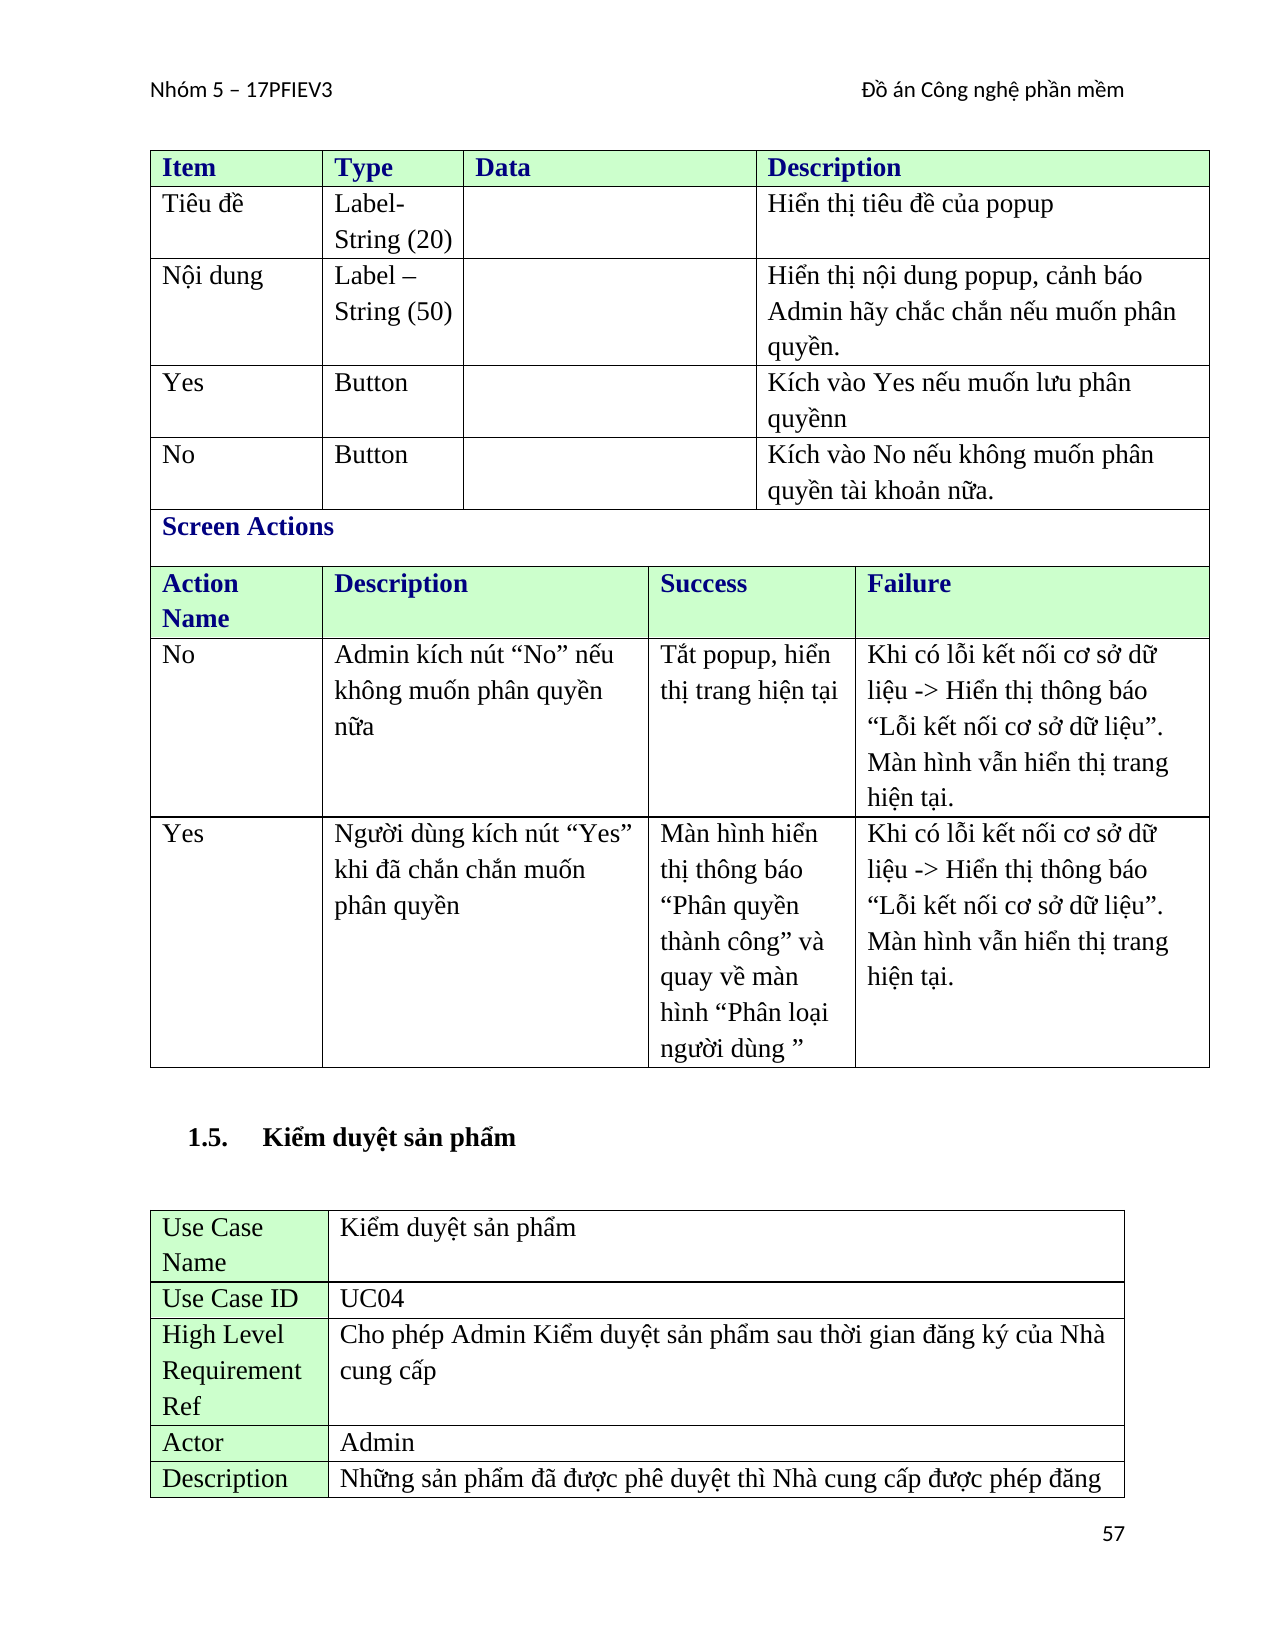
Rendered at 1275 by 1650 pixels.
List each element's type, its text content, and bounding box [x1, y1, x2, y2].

table_cell Description [323, 567, 648, 637]
table_cell Kích vào No nếu không muốn phân quyền tài khoản nữa. [757, 438, 1209, 509]
table_cell Tiêu đề [151, 187, 322, 258]
table_cell High Level Requirement Ref [151, 1319, 328, 1425]
table_cell Description [151, 1462, 328, 1497]
table_cell Khi có lỗi kết nối cơ sở dữ liệu -> Hiển thị thông báo “Lỗi kết nối cơ sở dữ liệu”. Màn hình vẫn hiển thị trang hiện tại. [856, 818, 1209, 1067]
table_cell Success [649, 567, 855, 637]
table_cell Người dùng kích nút “Yes” khi đã chắn chắn muốn phân quyền [323, 818, 648, 1067]
table_cell Hiển thị tiêu đề của popup [757, 187, 1209, 258]
table_cell Yes [151, 366, 322, 437]
table_cell Label-String (20) [323, 187, 463, 258]
table_cell Button [323, 438, 463, 509]
table_cell Button [323, 366, 463, 437]
table_cell [464, 259, 756, 365]
subtitle Kiểm duyệt sản phẩm [187, 1121, 1125, 1152]
table_cell [464, 187, 756, 258]
table_cell Actor [151, 1426, 328, 1461]
table_cell Screen Actions [151, 510, 1209, 566]
table_header Use Case Name [151, 1211, 328, 1281]
table_cell UC04 [329, 1283, 1124, 1317]
table_cell Yes [151, 818, 322, 1067]
table_cell Kích vào Yes nếu muốn lưu phân quyềnn [757, 366, 1209, 437]
table_cell Label – String (50) [323, 259, 463, 365]
table_cell Cho phép Admin Kiểm duyệt sản phẩm sau thời gian đăng ký của Nhà cung cấp [329, 1319, 1124, 1425]
table_cell Data [464, 151, 756, 186]
table_cell Hiển thị nội dung popup, cảnh báo Admin hãy chắc chắn nếu muốn phân quyền. [757, 259, 1209, 365]
table_cell [464, 438, 756, 509]
table_cell Description [757, 151, 1209, 186]
table_header Kiểm duyệt sản phẩm [329, 1211, 1124, 1281]
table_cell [329, 1462, 1124, 1497]
table_cell Nội dung [151, 259, 322, 365]
table_cell Admin kích nút “No” nếu không muốn phân quyền nữa [323, 639, 648, 816]
table_cell Failure [856, 567, 1209, 637]
table_cell Type [323, 151, 463, 186]
table_cell No [151, 438, 322, 509]
table_cell Màn hình hiển thị thông báo “Phân quyền thành công” và quay về màn hình “Phân loại người dùng ” [649, 818, 855, 1067]
table_cell Item [151, 151, 322, 186]
table_cell Khi có lỗi kết nối cơ sở dữ liệu -> Hiển thị thông báo “Lỗi kết nối cơ sở dữ liệu”. Màn hình vẫn hiển thị trang hiện tại. [856, 639, 1209, 816]
table_cell Use Case ID [151, 1283, 328, 1317]
table_cell [464, 366, 756, 437]
table_cell Tắt popup, hiển thị trang hiện tại [649, 639, 855, 816]
table_cell Admin [329, 1426, 1124, 1461]
table_cell No [151, 639, 322, 816]
table_cell Action Name [151, 567, 322, 637]
